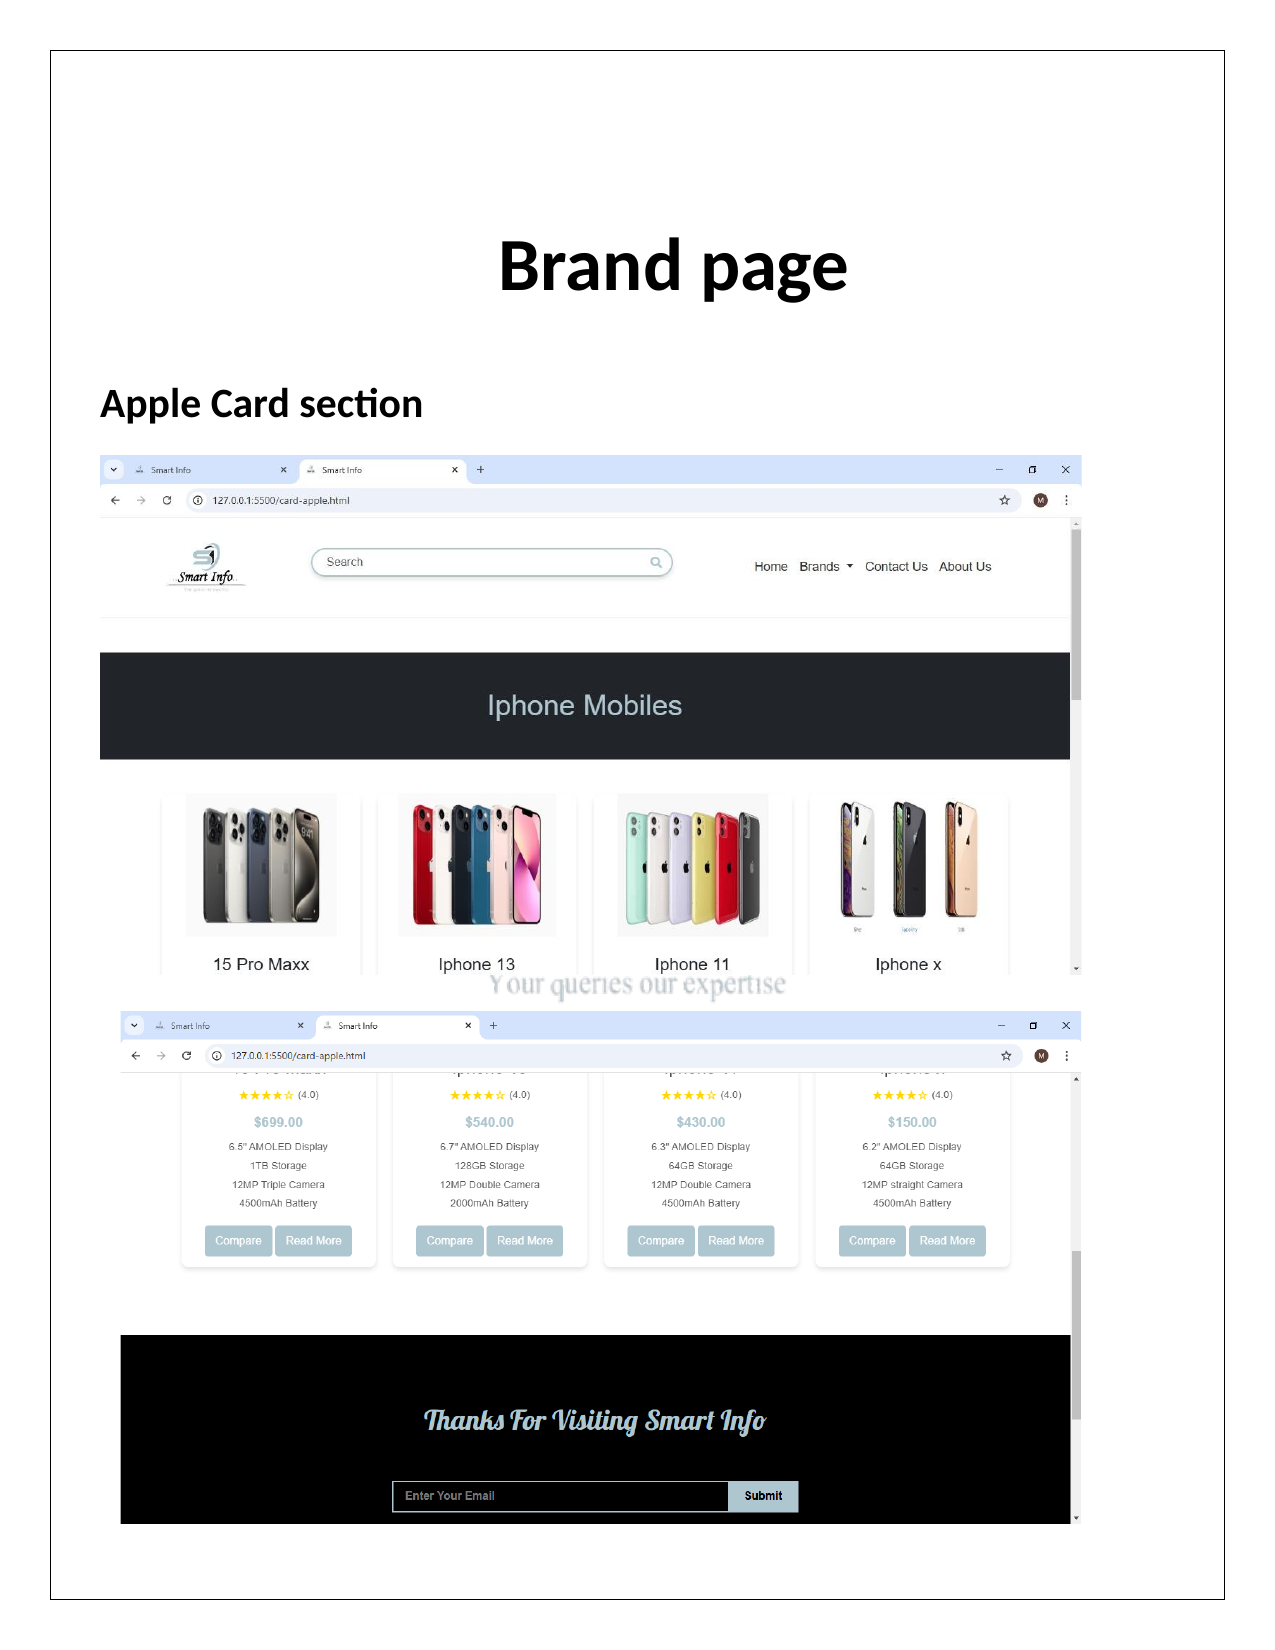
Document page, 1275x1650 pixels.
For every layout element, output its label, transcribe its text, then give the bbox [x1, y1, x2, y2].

picture [100, 455, 1082, 1524]
text Apple Card section [100, 377, 1173, 428]
text Brand page [102, 217, 1173, 309]
